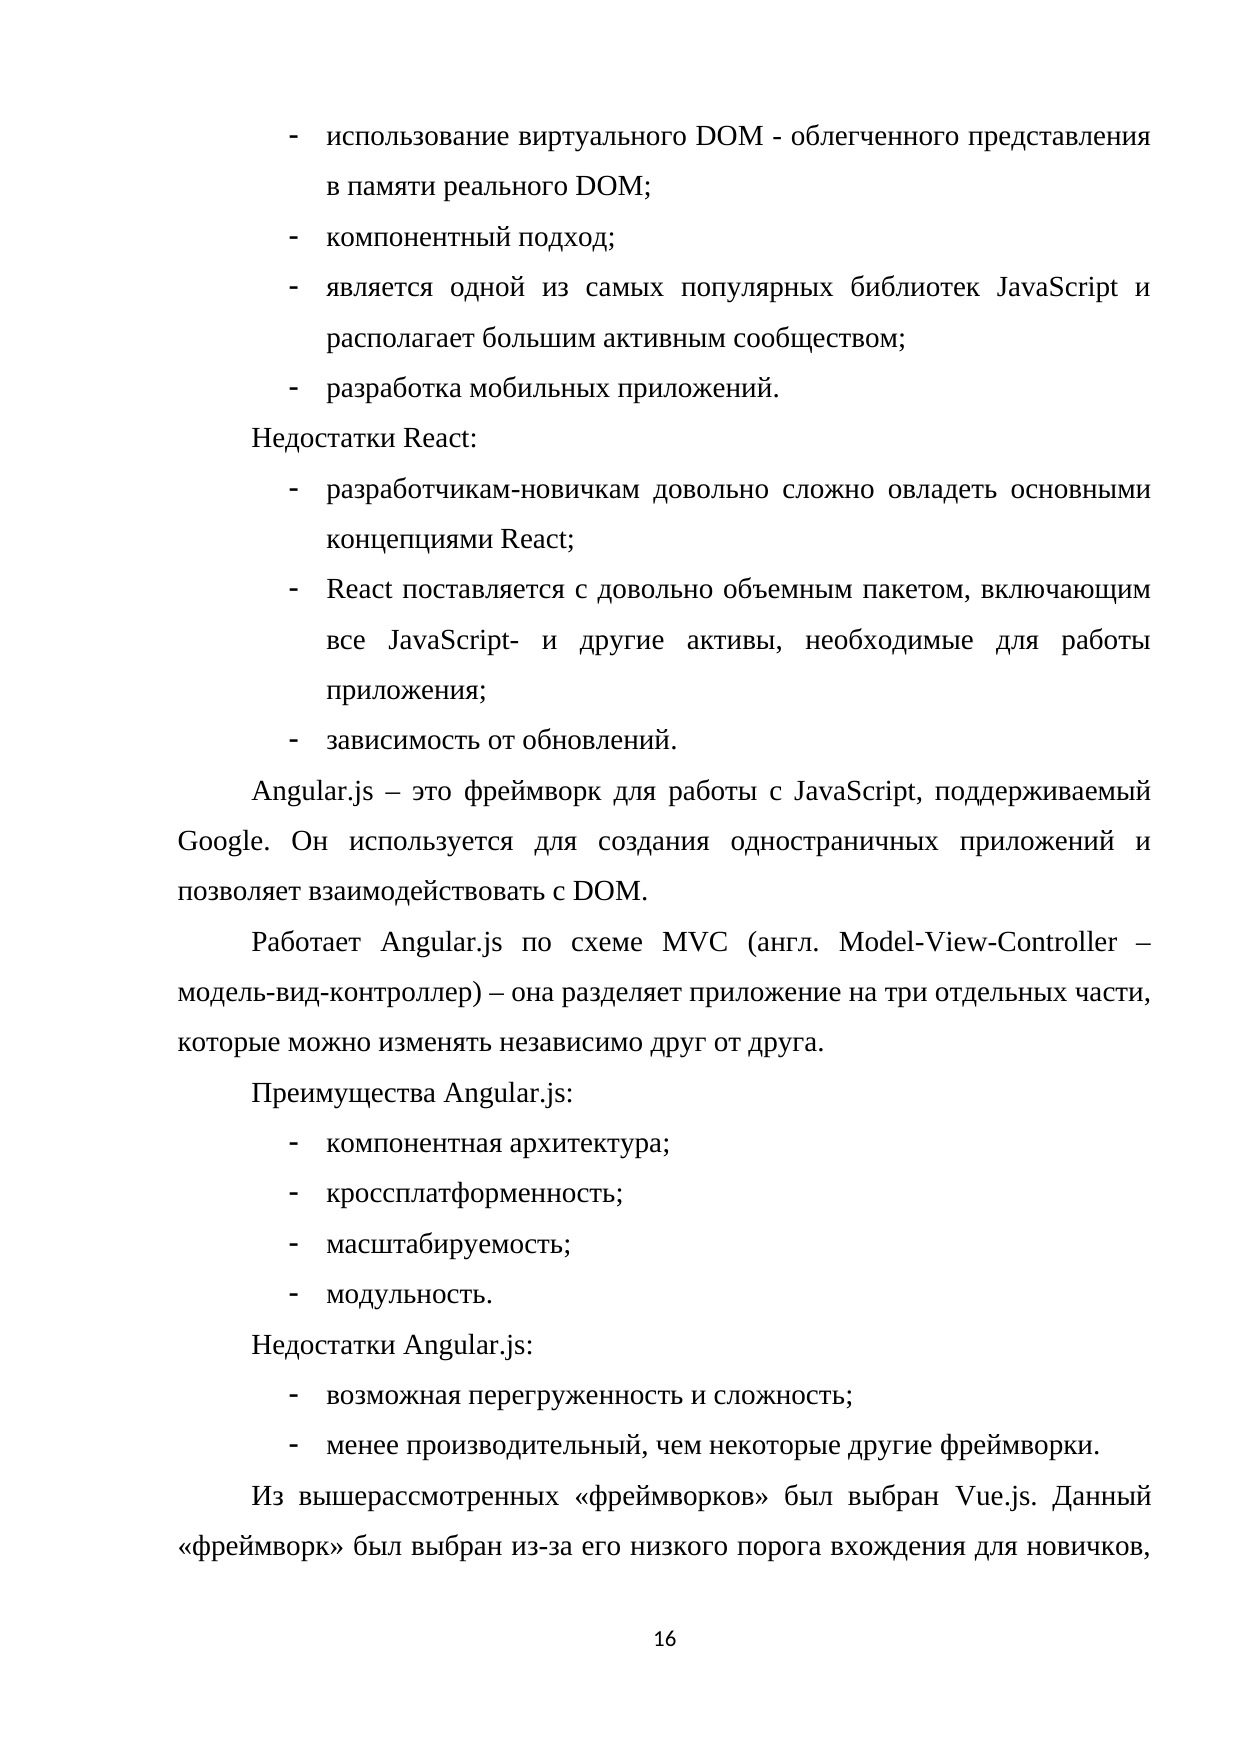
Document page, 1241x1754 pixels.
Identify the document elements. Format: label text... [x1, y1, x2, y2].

list React поставляется с довольно объемным пакетом, включающим все JavaScript- и другие активы, необходимые для работы приложения; [288, 571, 1152, 706]
text Недостатки Angular.js: [177, 1327, 1152, 1360]
text Недостатки React: [177, 420, 1152, 454]
list использование виртуального DOM - облегченного представления в памяти реального DOM; [288, 118, 1152, 202]
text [177, 1478, 1152, 1562]
list является одной из самых популярных библиотек JavaScript и располагает большим активным сообществом; [288, 269, 1152, 353]
list возможная перегруженность и сложность; [288, 1377, 1152, 1411]
list компонентная архитектура; [288, 1125, 1152, 1159]
text Преимущества Angular.js: [177, 1075, 1152, 1108]
list менее производительный, чем некоторые другие фреймворки. [288, 1427, 1152, 1461]
list разработка мобильных приложений. [288, 370, 1152, 404]
list зависимость от обновлений. [288, 722, 1152, 756]
list масштабируемость; [288, 1226, 1152, 1259]
text Angular.js – это фреймворк для работы с JavaScript, поддерживаемый Google. Он используется для создания одностраничных приложений и позволяет взаимодействовать с DOM. [177, 773, 1152, 907]
list кроссплатформенность; [288, 1176, 1152, 1209]
list разработчикам-новичкам довольно сложно овладеть основными концепциями React; [288, 471, 1152, 555]
list модульность. [288, 1276, 1152, 1310]
text Работает Angular.js по схеме MVC (англ. Model-View-Controller – модель-вид-контроллер) – она разделяет приложение на три отдельных части, которые можно изменять независимо друг от друга. [177, 924, 1152, 1058]
list компонентный подход; [288, 219, 1152, 252]
